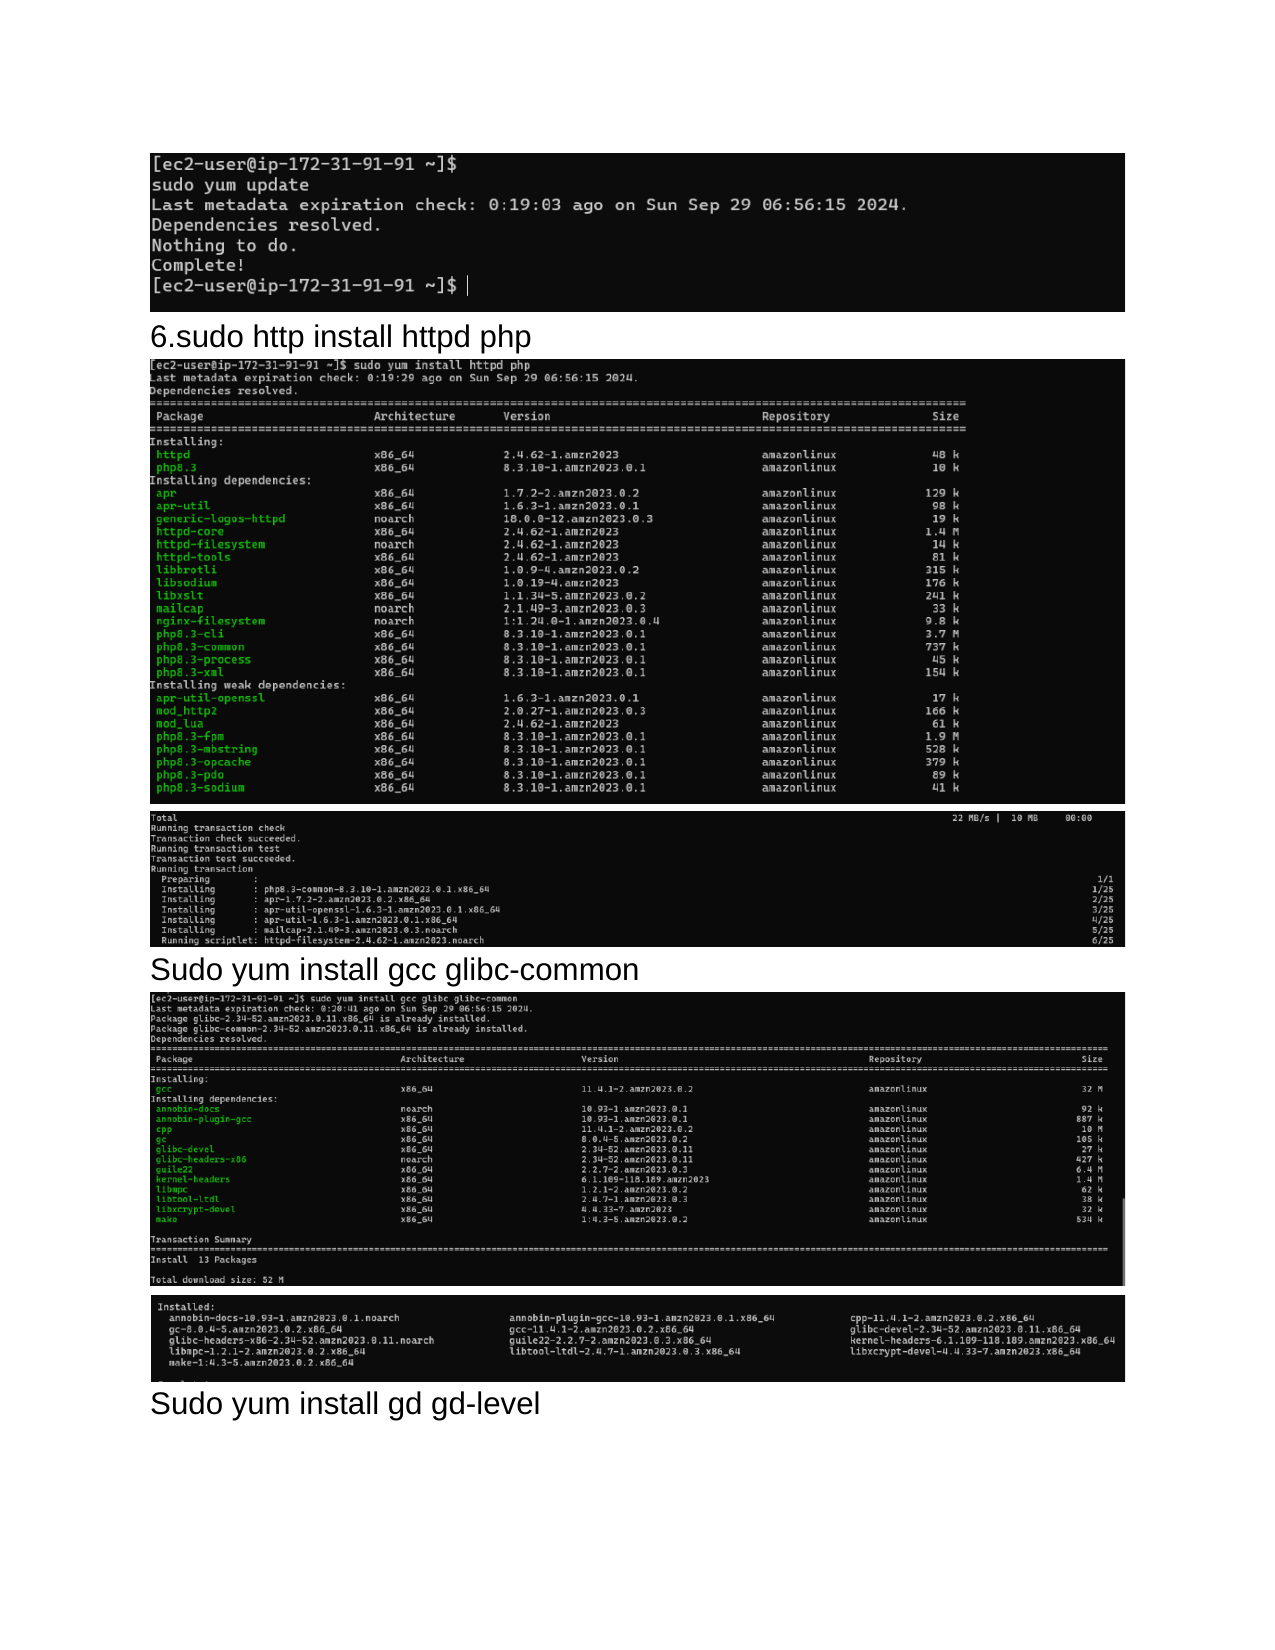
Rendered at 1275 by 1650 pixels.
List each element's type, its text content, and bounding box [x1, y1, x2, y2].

picture [150, 359, 1125, 804]
picture [150, 807, 1125, 947]
picture [150, 992, 1125, 1288]
picture [150, 1291, 1125, 1382]
picture [150, 150, 1125, 315]
text Sudo yum install gcc glibc-common [150, 951, 1125, 987]
text 6.sudo http install httpd php [150, 318, 1125, 354]
text Sudo yum install gd gd-level [150, 1385, 1125, 1421]
